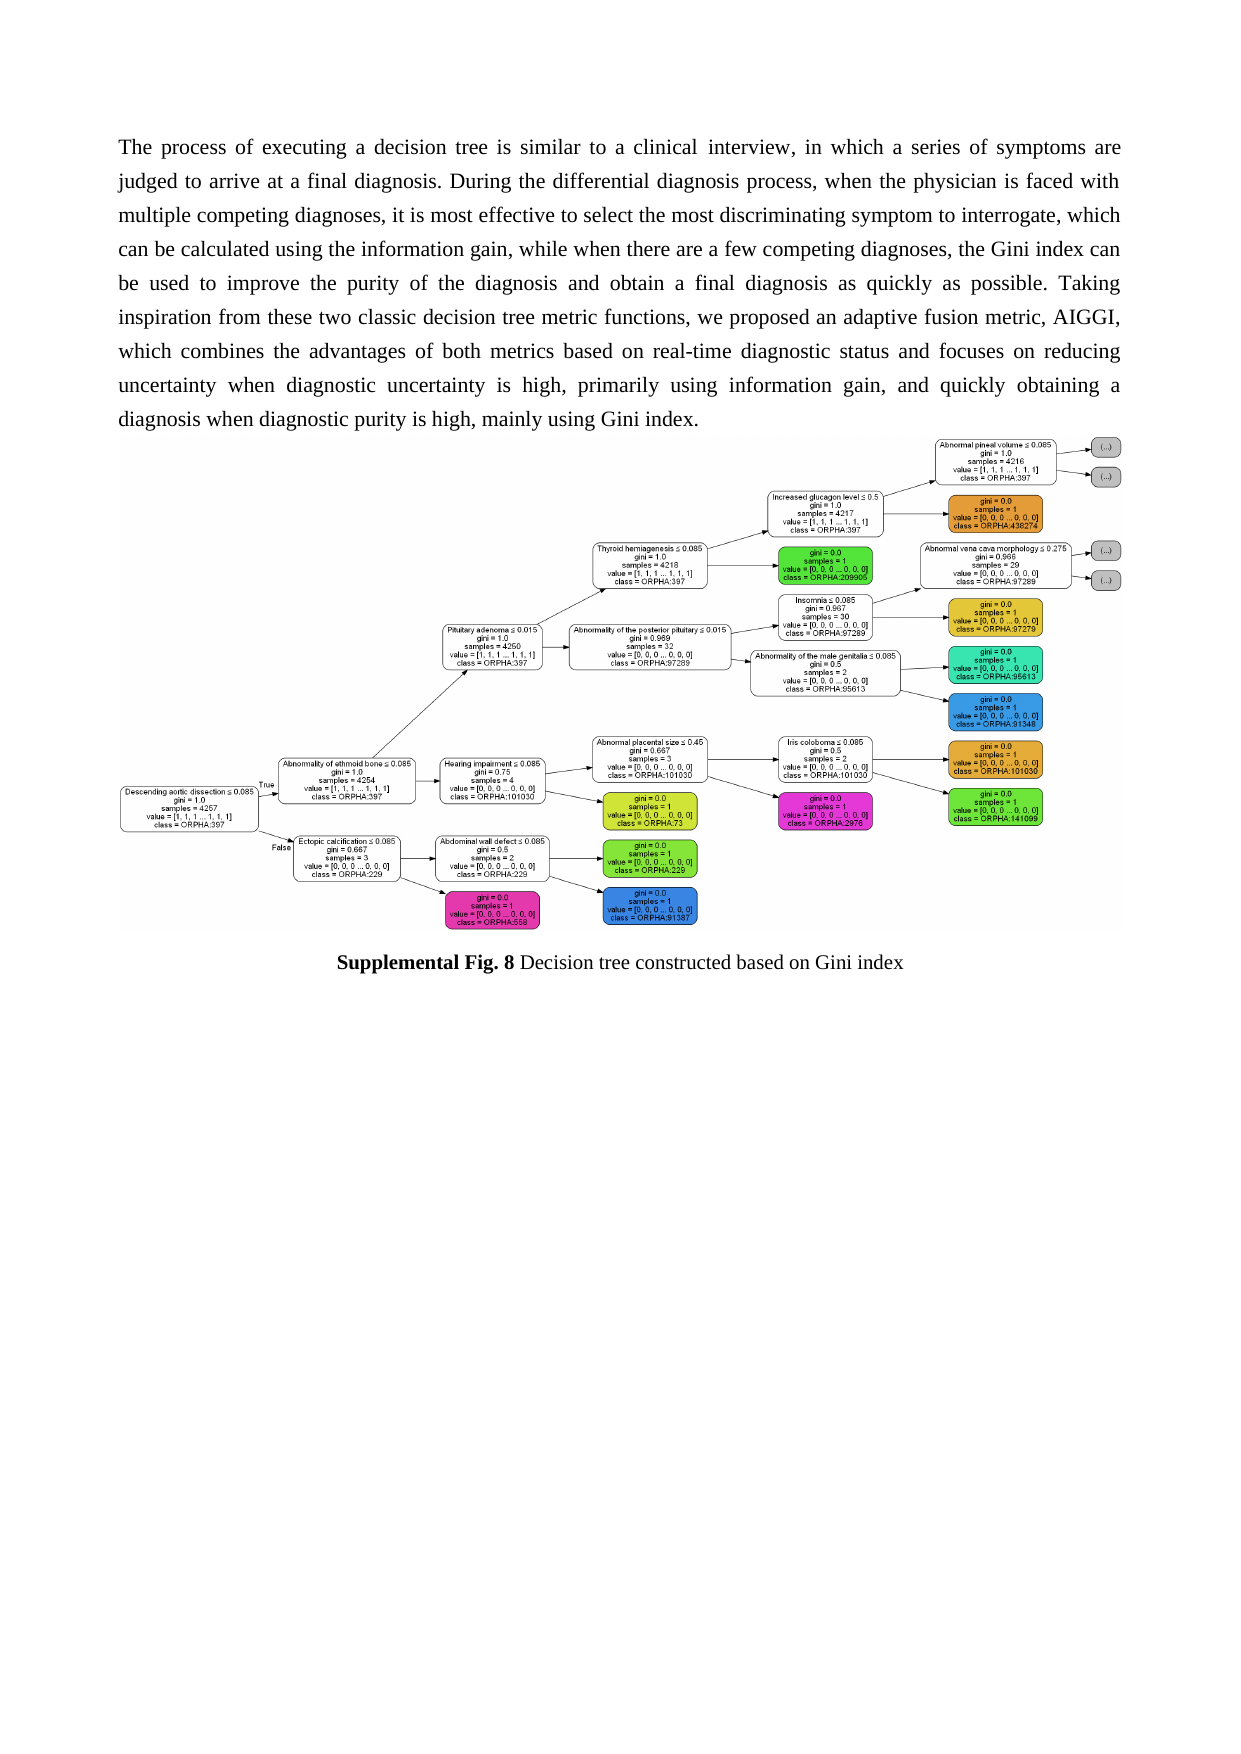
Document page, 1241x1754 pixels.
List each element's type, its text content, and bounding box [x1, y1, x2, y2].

text Supplemental Fig. 8 Decision tree constructed based on Gini index [118, 945, 1122, 979]
picture [118, 435, 1123, 931]
text The process of executing a decision tree is similar to a clinical interview, in which a series of symptoms are judged to arrive at a final diagnosis. During the differential diagnosis process, when the physician is faced with multiple competing diagnoses, it is most effective to select the most discriminating symptom to interrogate, which can be calculated using the information gain, while when there are a few competing diagnoses, the Gini index can be used to improve the purity of the diagnosis and obtain a final diagnosis as quickly as possible. Taking inspiration from these two classic decision tree metric functions, we proposed an adaptive fusion metric, AIGGI, which combines the advantages of both metrics based on real-time diagnostic status and focuses on reducing uncertainty when diagnostic uncertainty is high, primarily using information gain, and quickly obtaining a diagnosis when diagnostic purity is high, mainly using Gini index. [118, 130, 1122, 435]
